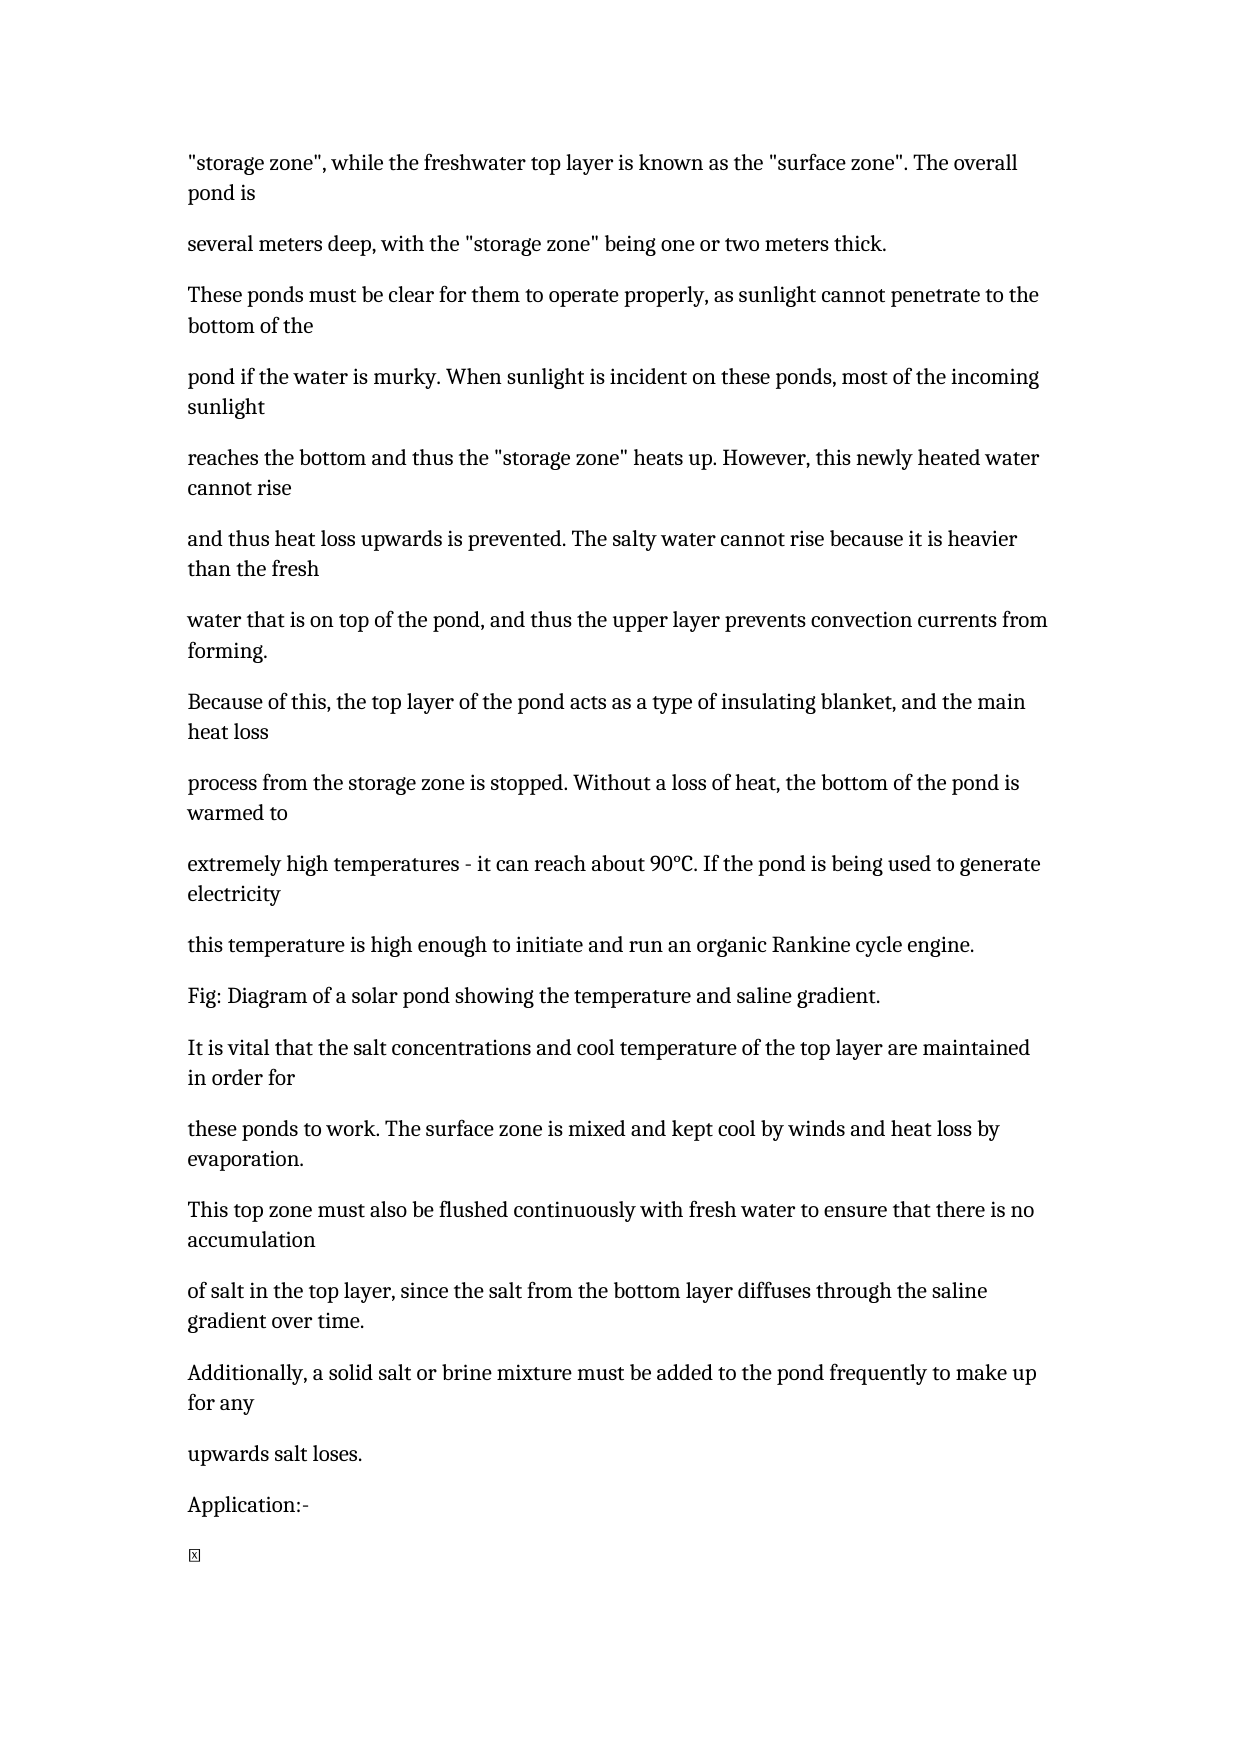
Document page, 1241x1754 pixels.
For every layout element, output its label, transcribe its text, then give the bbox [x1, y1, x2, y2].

text process from the storage zone is stopped. Without a loss of heat, the bottom of the pond is warmed to [187, 770, 1053, 826]
text several meters deep, with the "storage zone" being one or two meters thick. [187, 231, 1053, 258]
text Because of this, the top layer of the pond acts as a type of insulating blanket, and the main heat loss [187, 688, 1053, 745]
text and thus heat loss upwards is prevented. The salty water cannot rise because it is heavier than the fresh [187, 526, 1053, 583]
text water that is on top of the pond, and thus the upper layer prevents convection currents from forming. [187, 607, 1053, 664]
text  [187, 1543, 1053, 1569]
text Application:- [187, 1492, 1053, 1518]
text these ponds to work. The surface zone is mixed and kept cool by winds and heat loss by evaporation. [187, 1116, 1053, 1172]
text "storage zone", while the freshwater top layer is known as the "surface zone". The overall pond is [187, 150, 1053, 207]
text pond if the water is murky. When sunlight is incident on these ponds, most of the incoming sunlight [187, 363, 1053, 420]
text These ponds must be clear for them to operate properly, as sunlight cannot penetrate to the bottom of the [187, 282, 1053, 339]
text reaches the bottom and thus the "storage zone" heats up. However, this newly heated water cannot rise [187, 445, 1053, 501]
text of salt in the top layer, since the salt from the bottom layer diffuses through the saline gradient over time. [187, 1278, 1053, 1335]
text this temperature is high enough to initiate and run an organic Rankine cycle engine. [187, 932, 1053, 959]
text Fig: Diagram of a solar pond showing the temperature and saline gradient. [187, 983, 1053, 1010]
text extremely high temperatures - it can reach about 90°C. If the pond is being used to generate electricity [187, 851, 1053, 908]
text It is vital that the salt concentrations and cool temperature of the top layer are maintained in order for [187, 1034, 1053, 1091]
text This top zone must also be flushed continuously with fresh water to ensure that there is no accumulation [187, 1197, 1053, 1253]
text Additionally, a solid salt or brine mixture must be added to the pond frequently to make up for any [187, 1359, 1053, 1416]
text upwards salt loses. [187, 1441, 1053, 1467]
